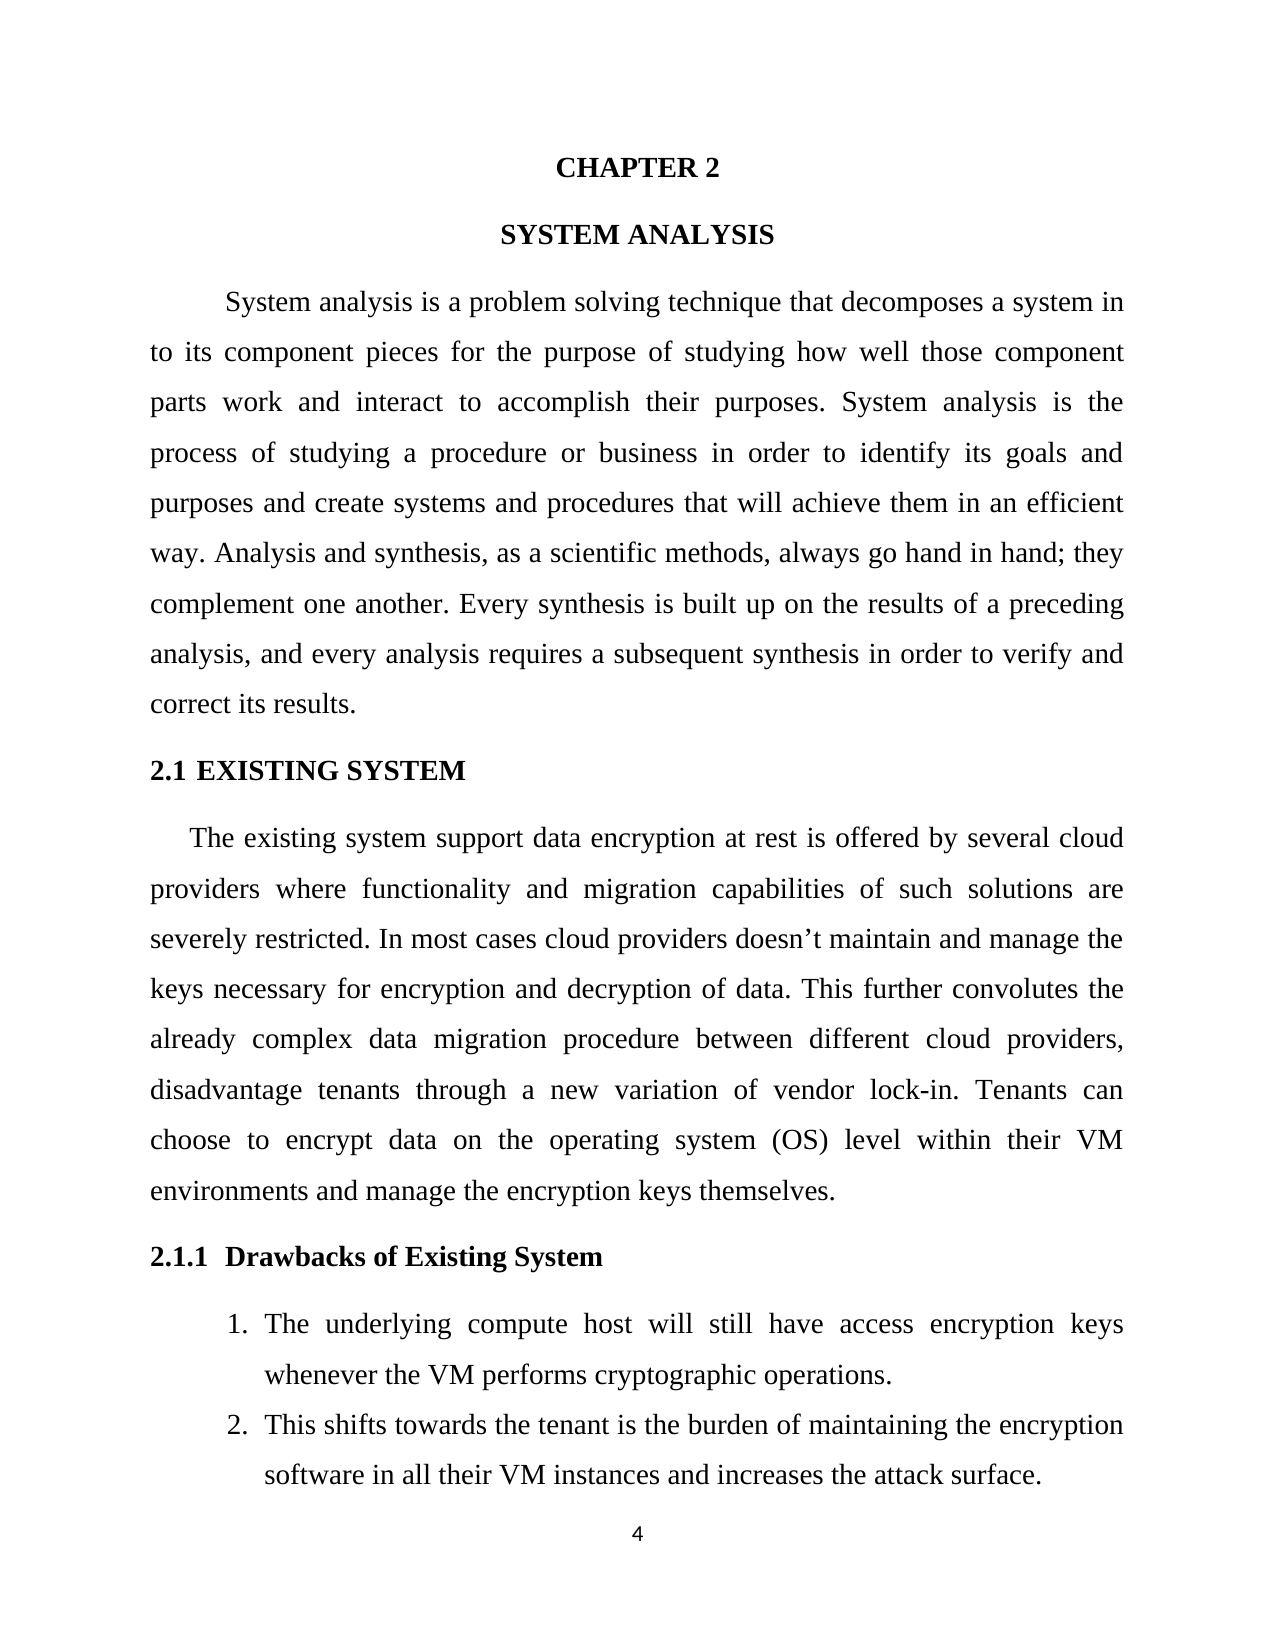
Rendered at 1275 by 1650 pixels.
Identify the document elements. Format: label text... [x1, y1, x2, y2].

list EXISTING SYSTEM [150, 753, 1125, 787]
list Drawbacks of Existing System [150, 1239, 1125, 1273]
text CHAPTER 2 [150, 150, 1125, 183]
text SYSTEM ANALYSIS [150, 217, 1125, 251]
list The underlying compute host will still have access encryption keys whenever the VM performs cryptographic operations. [227, 1307, 1125, 1390]
list This shifts towards the tenant is the burden of maintaining the encryption software in all their VM instances and increases the attack surface. [227, 1407, 1125, 1491]
text System analysis is a problem solving technique that decomposes a system in to its component pieces for the purpose of studying how well those component parts work and interact to accomplish their purposes. System analysis is the process of studying a procedure or business in order to identify its goals and purposes and create systems and procedures that will achieve them in an efficient way. Analysis and synthesis, as a scientific methods, always go hand in hand; they complement one another. Every synthesis is built up on the results of a preceding analysis, and every analysis requires a subsequent synthesis in order to verify and correct its results. [150, 284, 1125, 720]
text The existing system support data encryption at rest is offered by several cloud providers where functionality and migration capabilities of such solutions are severely restricted. In most cases cloud providers doesn’t maintain and manage the keys necessary for encryption and decryption of data. This further convolutes the already complex data migration procedure between different cloud providers, disadvantage tenants through a new variation of vendor lock-in. Tenants can choose to encrypt data on the operating system (OS) level within their VM environments and manage the encryption keys themselves. [150, 820, 1125, 1206]
